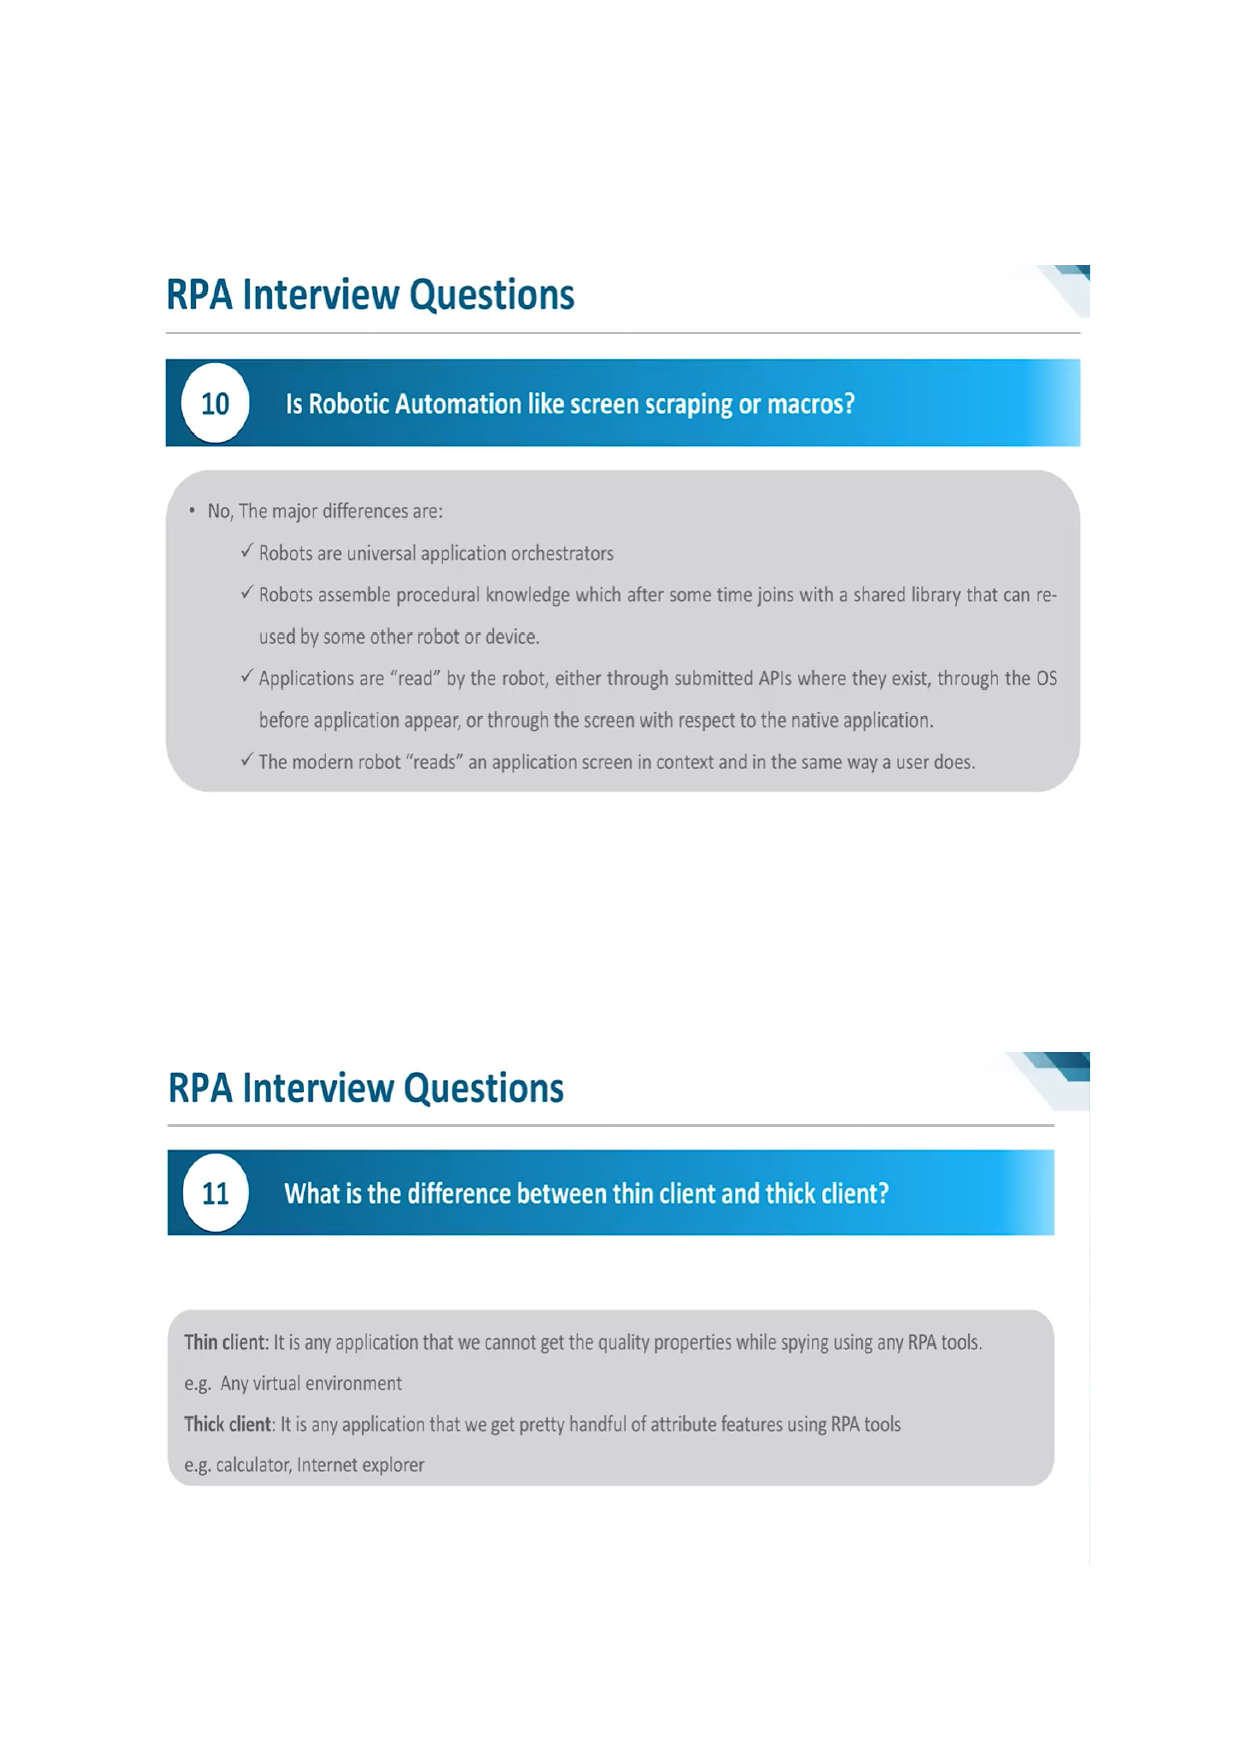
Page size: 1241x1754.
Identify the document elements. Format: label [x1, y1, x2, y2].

picture [150, 265, 1091, 803]
picture [150, 1052, 1091, 1566]
